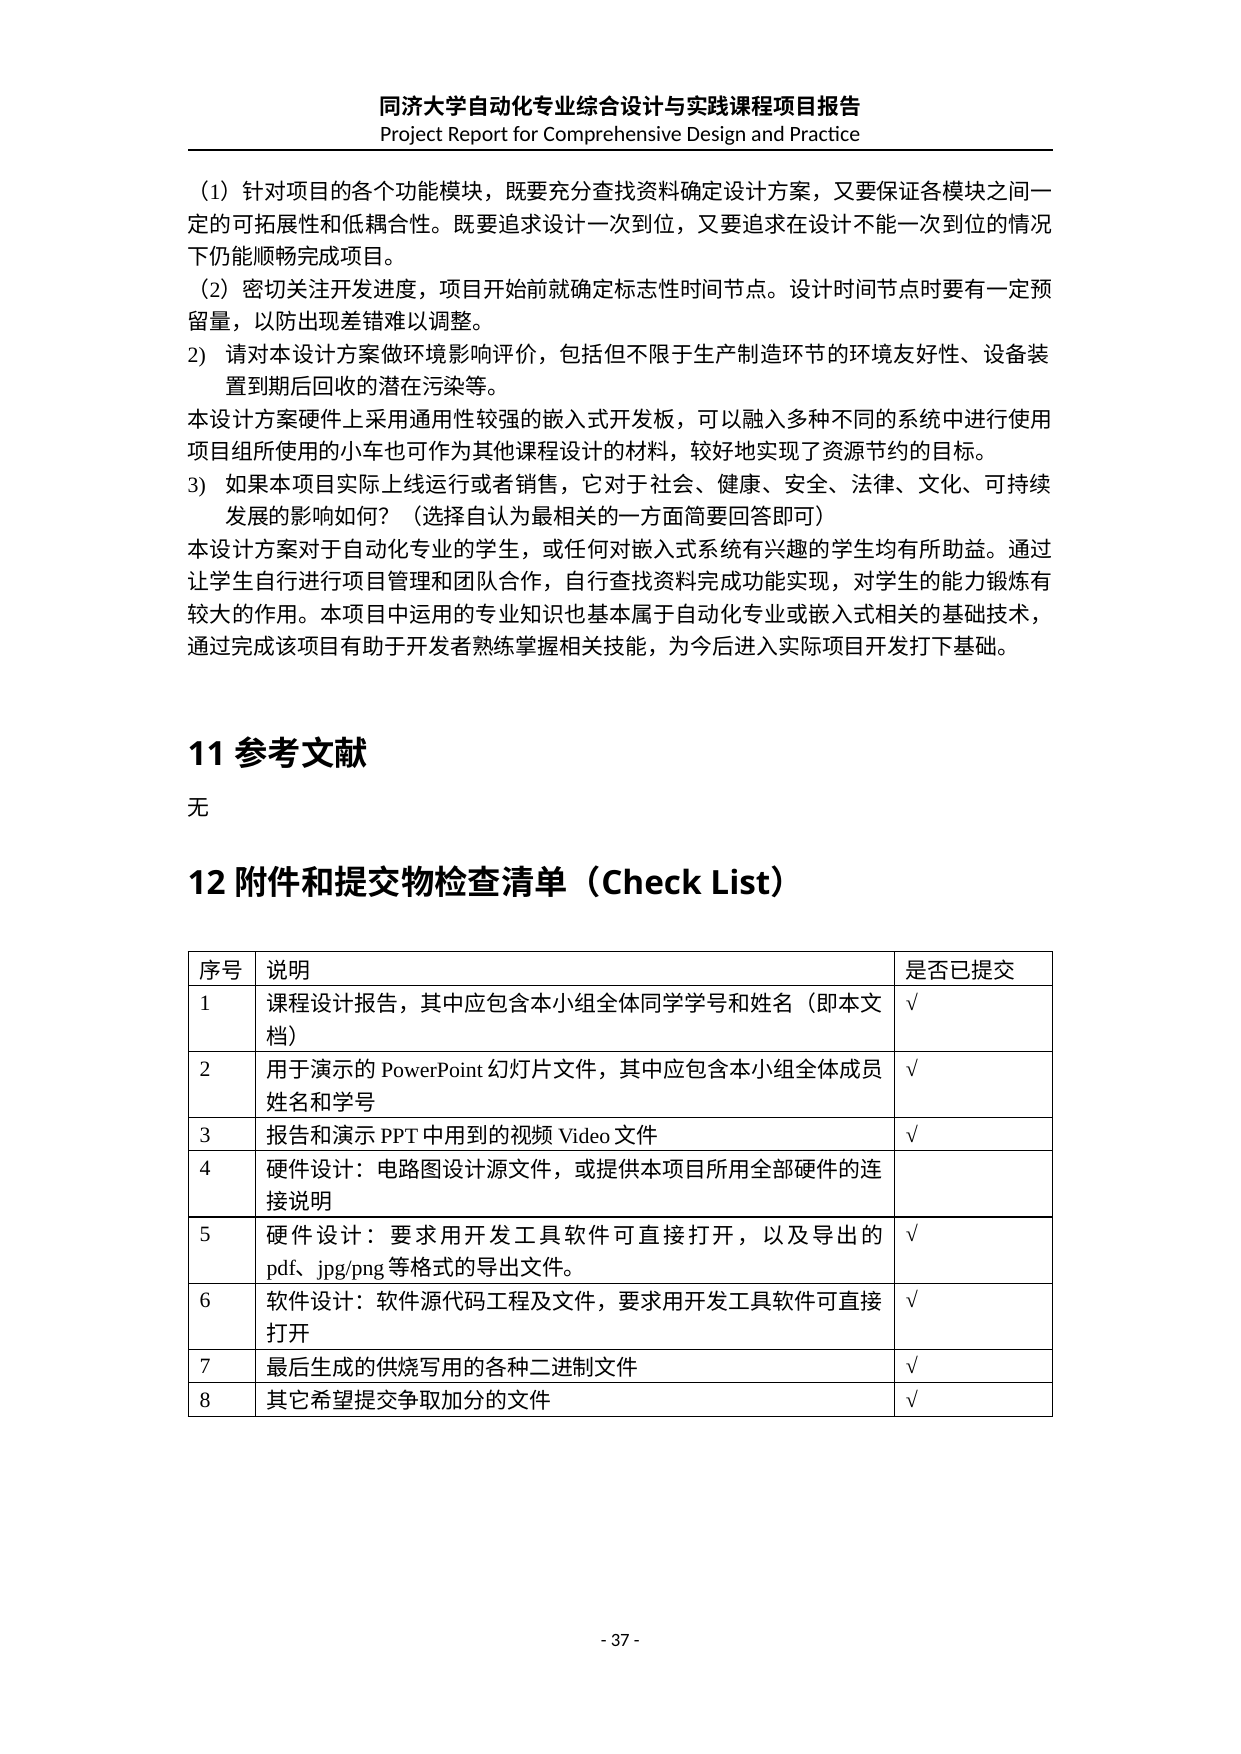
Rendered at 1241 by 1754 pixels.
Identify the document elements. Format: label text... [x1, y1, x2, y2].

table_cell 课程设计报告，其中应包含本小组全体同学学号和姓名（即本文档） [256, 986, 894, 1051]
table_cell 4 [189, 1151, 255, 1216]
table_cell 1 [189, 986, 255, 1051]
table_cell 8 [189, 1383, 255, 1416]
table_cell 硬件设计：电路图设计源文件，或提供本项目所用全部硬件的连接说明 [256, 1151, 894, 1216]
table_cell 用于演示的PowerPoint幻灯片文件，其中应包含本小组全体成员姓名和学号 [256, 1052, 894, 1117]
table_cell 7 [189, 1350, 255, 1382]
table_cell 3 [189, 1118, 255, 1150]
table_cell √ [895, 1052, 1052, 1117]
table_cell 2 [189, 1052, 255, 1117]
text （1）针对项目的各个功能模块，既要充分查找资料确定设计方案，又要保证各模块之间一定的可拓展性和低耦合性。既要追求设计一次到位，又要追求在设计不能一次到位的情况下仍能顺畅完成项目。 [187, 174, 1053, 271]
text （2）密切关注开发进度，项目开始前就确定标志性时间节点。设计时间节点时要有一定预留量，以防出现差错难以调整。 [187, 271, 1053, 336]
table_cell √ [895, 1350, 1052, 1382]
table_cell 最后生成的供烧写用的各种二进制文件 [256, 1350, 894, 1382]
text 本设计方案硬件上采用通用性较强的嵌入式开发板，可以融入多种不同的系统中进行使用。项目组所使用的小车也可作为其他课程设计的材料，较好地实现了资源节约的目标。 [187, 401, 1053, 466]
table_cell 报告和演示PPT中用到的视频Video文件 [256, 1118, 894, 1150]
subtitle 11 参考文献 [187, 719, 1053, 784]
table_cell 5 [189, 1218, 255, 1282]
table_cell √ [895, 1218, 1052, 1282]
table_cell 其它希望提交争取加分的文件 [256, 1383, 894, 1416]
table_header 是否已提交 [895, 952, 1052, 985]
table_cell 硬件设计：要求用开发工具软件可直接打开，以及导出的pdf、jpg/png等格式的导出文件。 [256, 1218, 894, 1282]
text 本设计方案对于自动化专业的学生，或任何对嵌入式系统有兴趣的学生均有所助益。通过让学生自行进行项目管理和团队合作，自行查找资料完成功能实现，对学生的能力锻炼有较大的作用。本项目中运用的专业知识也基本属于自动化专业或嵌入式相关的基础技术，通过完成该项目有助于开发者熟练掌握相关技能，为今后进入实际项目开发打下基础。 [187, 531, 1053, 661]
list 请对本设计方案做环境影响评价，包括但不限于生产制造环节的环境友好性、设备装置到期后回收的潜在污染等。 [187, 336, 1053, 401]
table_cell √ [895, 1284, 1052, 1348]
table_cell √ [895, 986, 1052, 1051]
table_header 序号 [189, 952, 255, 985]
table_header 说明 [256, 952, 894, 985]
table_cell 软件设计：软件源代码工程及文件，要求用开发工具软件可直接打开 [256, 1284, 894, 1348]
table_cell 6 [189, 1284, 255, 1348]
text 无 [187, 790, 1053, 822]
table_cell √ [895, 1383, 1052, 1416]
table_cell √ [895, 1118, 1052, 1150]
subtitle 12 附件和提交物检查清单（Check List） [187, 847, 1053, 912]
table_cell [895, 1151, 1052, 1216]
list 如果本项目实际上线运行或者销售，它对于社会、健康、安全、法律、文化、可持续发展的影响如何？（选择自认为最相关的一方面简要回答即可） [187, 466, 1053, 531]
